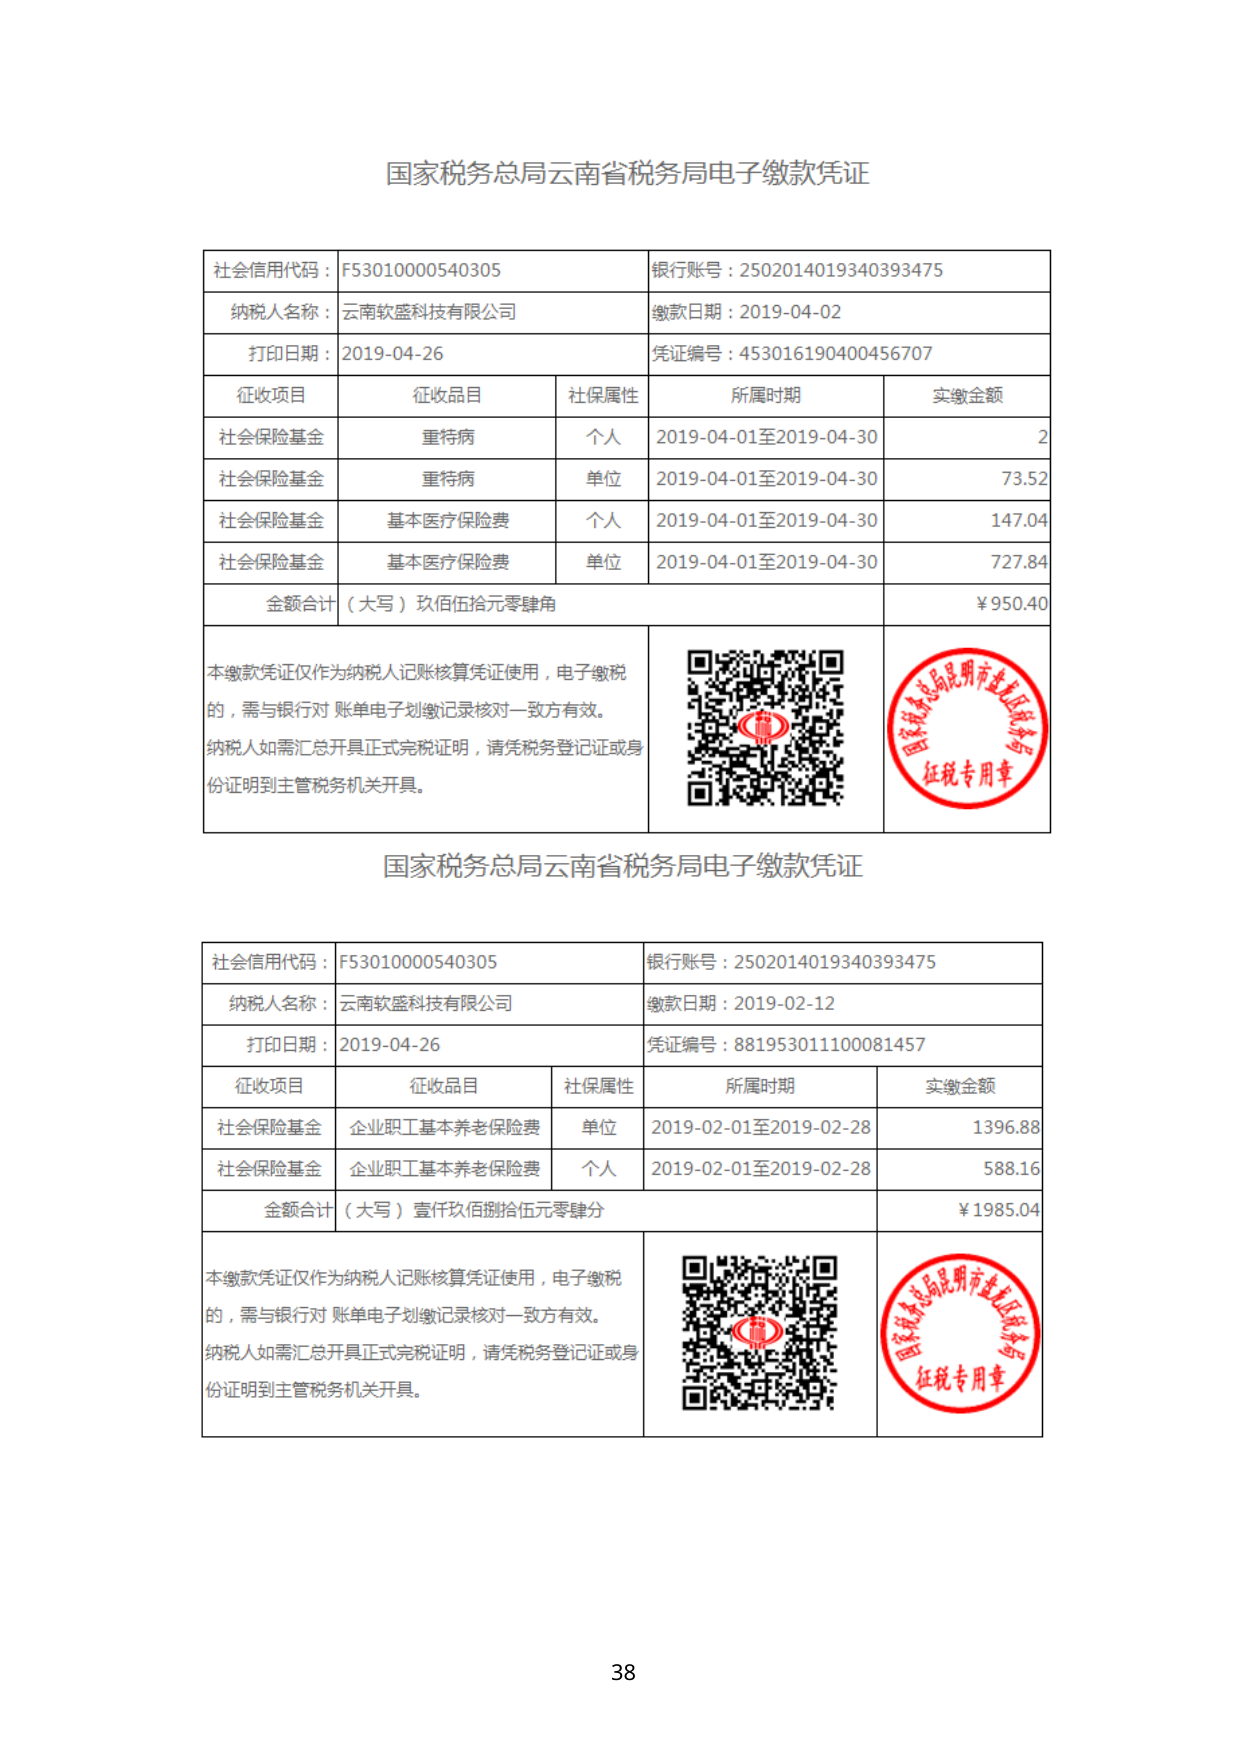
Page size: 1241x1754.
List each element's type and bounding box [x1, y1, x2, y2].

picture [187, 150, 1054, 1451]
